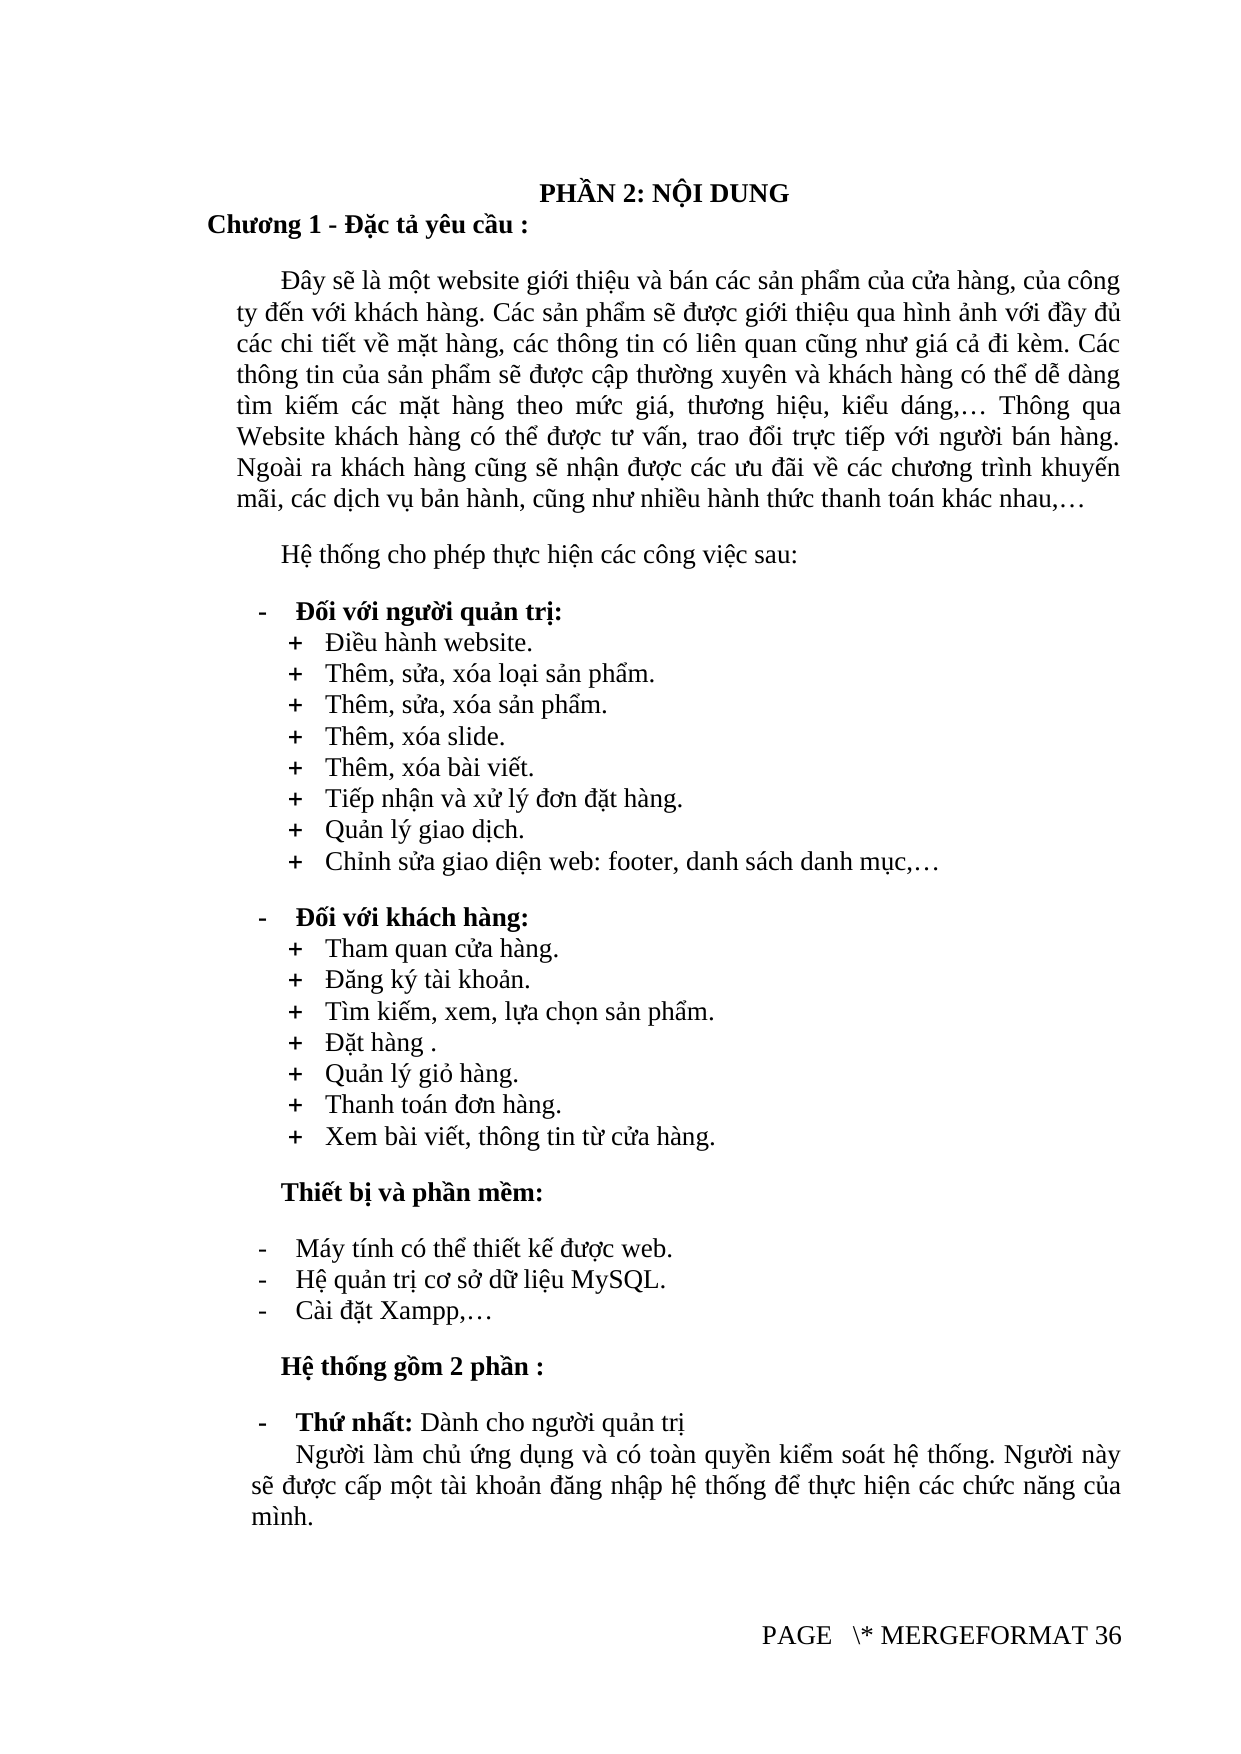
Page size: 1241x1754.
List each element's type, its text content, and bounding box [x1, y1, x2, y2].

list Đối với khách hàng: [258, 901, 1122, 932]
text Hệ thống cho phép thực hiện các công việc sau: [236, 539, 1122, 570]
list Đăng ký tài khoản. [287, 963, 1122, 994]
subtitle PHẦN 2: NỘI DUNG [207, 177, 1122, 208]
list Thêm, sửa, xóa sản phẩm. [287, 688, 1122, 720]
list Quản lý giao dịch. [287, 813, 1122, 845]
list Hệ quản trị cơ sở dữ liệu MySQL. [258, 1263, 1122, 1294]
list Thêm, xóa bài viết. [287, 751, 1122, 782]
list Thứ nhất: Dành cho người quản trị [258, 1407, 1122, 1438]
list Tiếp nhận và xử lý đơn đặt hàng. [287, 782, 1122, 813]
text Hệ thống gồm 2 phần : [236, 1350, 1122, 1382]
list Quản lý giỏ hàng. [287, 1057, 1122, 1088]
list Điều hành website. [287, 626, 1122, 657]
list Máy tính có thể thiết kế được web. [258, 1232, 1122, 1263]
list Tìm kiếm, xem, lựa chọn sản phẩm. [287, 994, 1122, 1026]
text Thiết bị và phần mềm: [236, 1176, 1122, 1207]
list Thêm, sửa, xóa loại sản phẩm. [287, 657, 1122, 688]
text Người làm chủ ứng dụng và có toàn quyền kiểm soát hệ thống. Người này sẽ được cấp một tài khoản đăng nhập hệ thống để thực hiện các chức năng của mình. [251, 1438, 1122, 1531]
list Đặt hàng . [287, 1026, 1122, 1057]
subtitle Chương 1 - Đặc tả yêu cầu : [207, 208, 1122, 239]
list Cài đặt Xampp,… [258, 1294, 1122, 1325]
list Thêm, xóa slide. [287, 720, 1122, 751]
list Tham quan cửa hàng. [287, 932, 1122, 963]
list Xem bài viết, thông tin từ cửa hàng. [287, 1119, 1122, 1151]
list Chỉnh sửa giao diện web: footer, danh sách danh mục,… [287, 845, 1122, 876]
list Đối với người quản trị: [258, 595, 1122, 626]
list Thanh toán đơn hàng. [287, 1088, 1122, 1119]
text Đây sẽ là một website giới thiệu và bán các sản phẩm của cửa hàng, của công ty đến với khách hàng. Các sản phẩm sẽ được giới thiệu qua hình ảnh với đầy đủ các chi tiết về mặt hàng, các thông tin có liên quan cũng như giá cả đi kèm. Các thông tin của sản phẩm sẽ được cập thường xuyên và khách hàng có thể dễ dàng tìm kiếm các mặt hàng theo mức giá, thương hiệu, kiểu dáng,… Thông qua Website khách hàng có thể được tư vấn, trao đổi trực tiếp với người bán hàng. Ngoài ra khách hàng cũng sẽ nhận được các ưu đãi về các chương trình khuyến mãi, các dịch vụ bản hành, cũng như nhiều hành thức thanh toán khác nhau,… [236, 264, 1122, 514]
